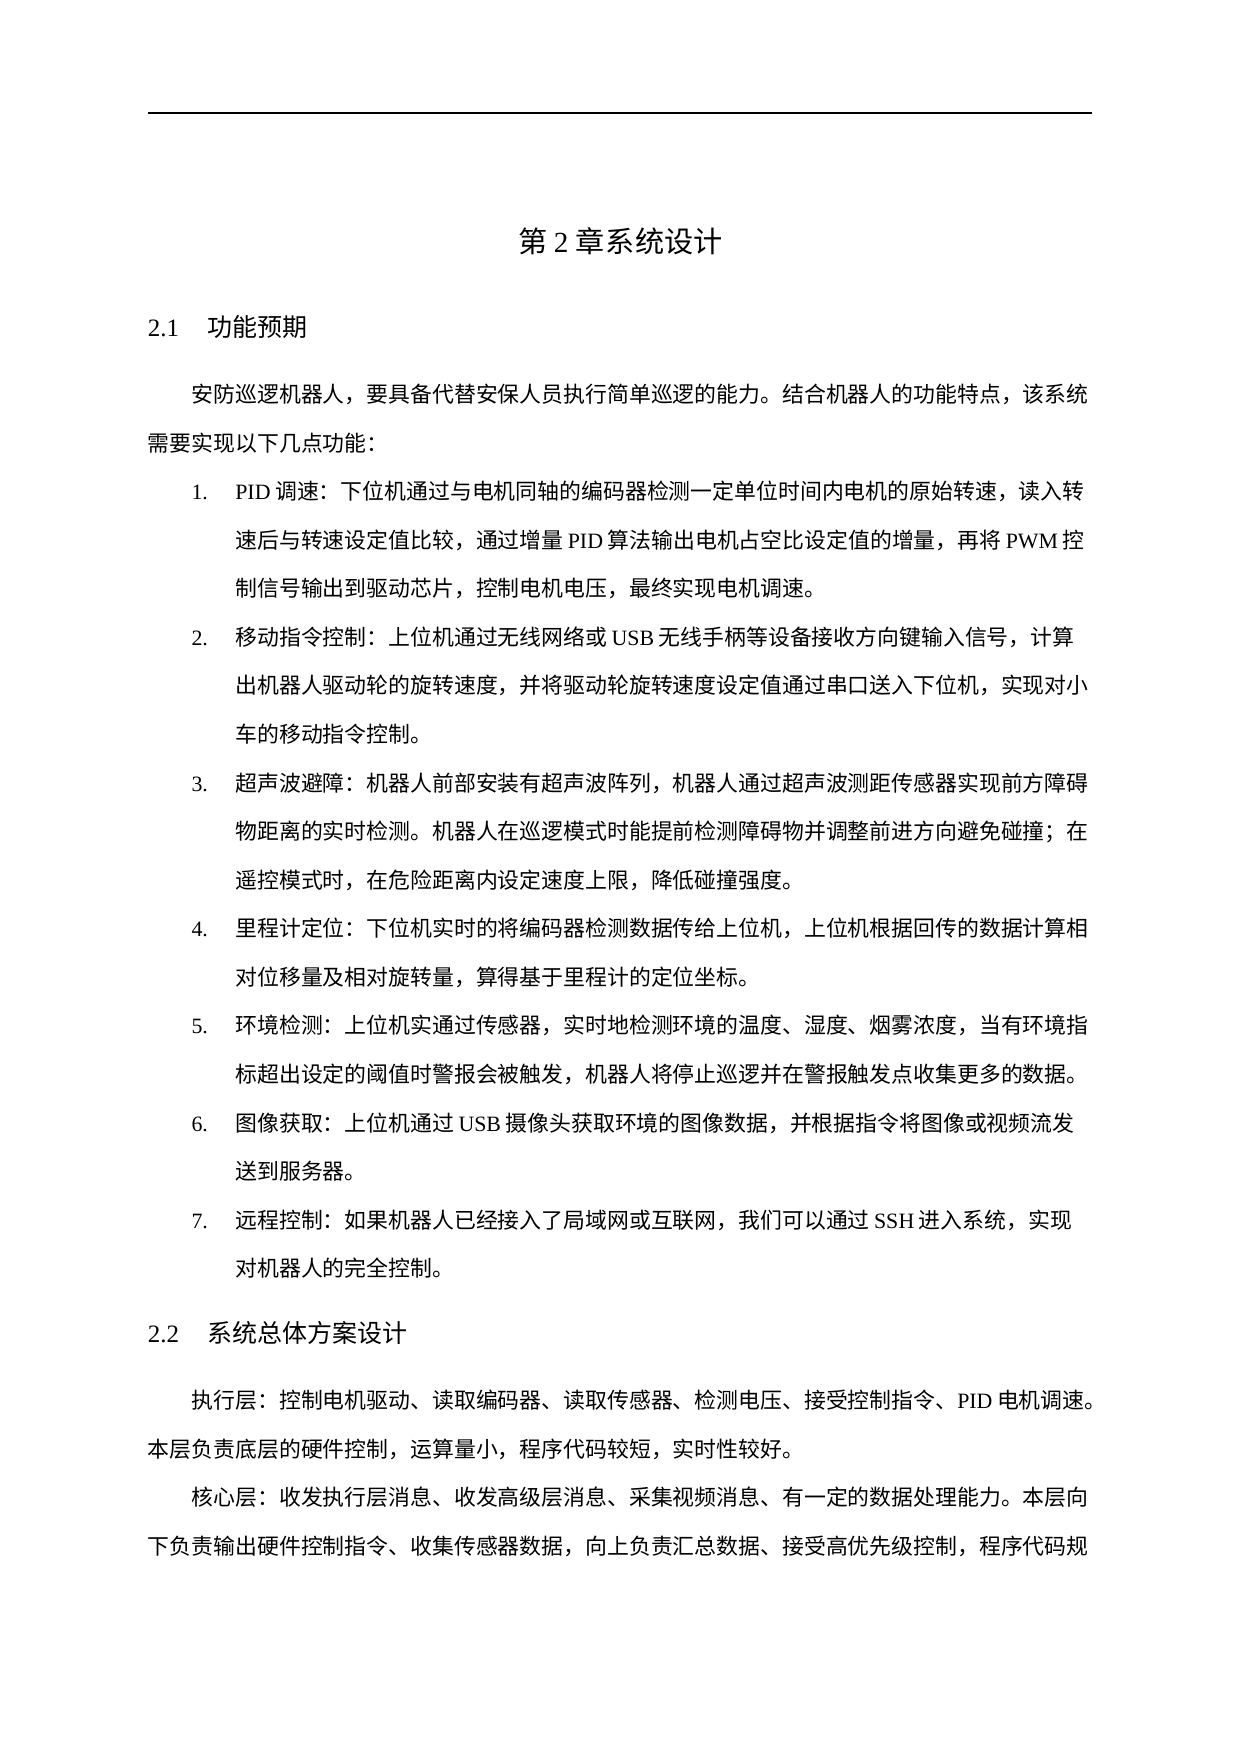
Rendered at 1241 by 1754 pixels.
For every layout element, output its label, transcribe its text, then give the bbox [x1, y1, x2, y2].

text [148, 1479, 1092, 1561]
list 里程计定位：下位机实时的将编码器检测数据传给上位机，上位机根据回传的数据计算相对位移量及相对旋转量，算得基于里程计的定位坐标。 [191, 911, 1092, 992]
subtitle 系统总体方案设计 [148, 1299, 1092, 1364]
list PID调速：下位机通过与电机同轴的编码器检测一定单位时间内电机的原始转速，读入转速后与转速设定值比较，通过增量PID算法输出电机占空比设定值的增量，再将PWM控制信号输出到驱动芯片，控制电机电压，最终实现电机调速。 [191, 473, 1092, 603]
list 环境检测：上位机实通过传感器，实时地检测环境的温度、湿度、烟雾浓度，当有环境指标超出设定的阈值时警报会被触发，机器人将停止巡逻并在警报触发点收集更多的数据。 [191, 1008, 1092, 1089]
text 执行层：控制电机驱动、读取编码器、读取传感器、检测电压、接受控制指令、PID电机调速。本层负责底层的硬件控制，运算量小，程序代码较短，实时性较好。 [148, 1382, 1092, 1464]
subtitle 功能预期 [148, 293, 1092, 358]
list 图像获取：上位机通过USB摄像头获取环境的图像数据，并根据指令将图像或视频流发送到服务器。 [191, 1105, 1092, 1186]
list 移动指令控制：上位机通过无线网络或USB无线手柄等设备接收方向键输入信号，计算出机器人驱动轮的旋转速度，并将驱动轮旋转速度设定值通过串口送入下位机，实现对小车的移动指令控制。 [191, 619, 1092, 749]
list 远程控制：如果机器人已经接入了局域网或互联网，我们可以通过SSH进入系统，实现对机器人的完全控制。 [191, 1202, 1092, 1283]
text 安防巡逻机器人，要具备代替安保人员执行简单巡逻的能力。结合机器人的功能特点，该系统需要实现以下几点功能： [148, 376, 1092, 458]
list 超声波避障：机器人前部安装有超声波阵列，机器人通过超声波测距传感器实现前方障碍物距离的实时检测。机器人在巡逻模式时能提前检测障碍物并调整前进方向避免碰撞；在遥控模式时，在危险距离内设定速度上限，降低碰撞强度。 [191, 765, 1092, 895]
subtitle 系统设计 [148, 207, 1092, 272]
